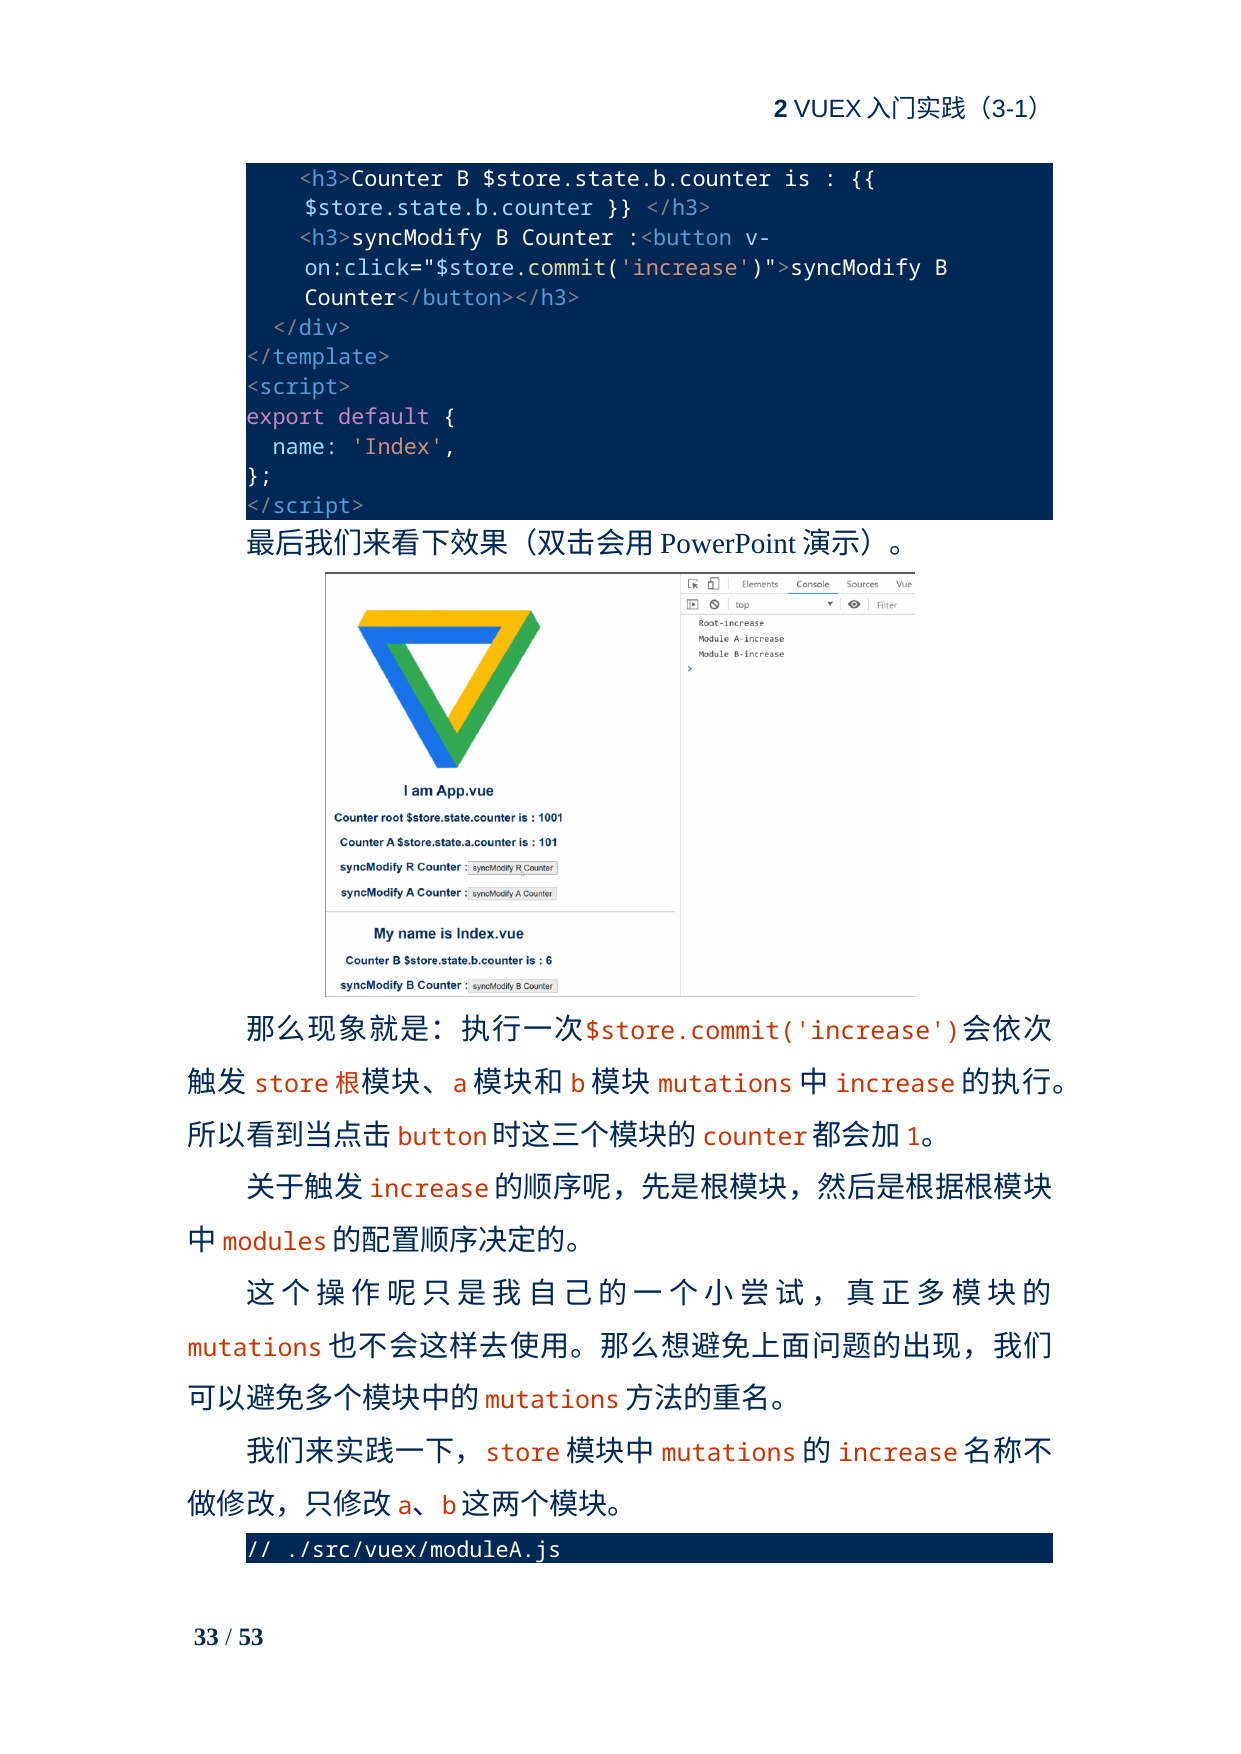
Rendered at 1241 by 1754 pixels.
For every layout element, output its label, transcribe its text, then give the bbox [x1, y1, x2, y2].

text </script> [246, 490, 1053, 520]
text 最后我们来看下效果（双击会用PowerPoint演示）。 [187, 520, 1053, 562]
text <h3>Counter B $store.state.b.counter is : {{ $store.state.b.counter }} </h3> [246, 163, 1053, 222]
text 这个操作呢只是我自己的一个小尝试，真正多模块的mutations也不会这样去使用。那么想避免上面问题的出现，我们可以避免多个模块中的mutations方法的重名。 [187, 1269, 1053, 1417]
text name: 'Index', [246, 431, 1053, 461]
text export default { [246, 401, 1053, 431]
text }; [246, 461, 1053, 490]
text <script> [246, 371, 1053, 401]
text 我们来实践一下，store模块中mutations的increase名称不做修改，只修改a、b这两个模块。 [187, 1428, 1053, 1523]
text <h3>syncModify B Counter :<button v-on:click="$store.commit('increase')">syncModify B Counter</button></h3> [246, 222, 1053, 312]
text </template> [246, 341, 1053, 371]
text 关于触发increase的顺序呢，先是根模块，然后是根据根模块中modules的配置顺序决定的。 [187, 1164, 1053, 1259]
text // ./src/vuex/moduleA.js [246, 1533, 1053, 1563]
text 那么现象就是：执行一次$store.commit('increase')会依次触发store根模块、a模块和b模块mutations中increase的执行。所以看到当点击button时这三个模块的counter都会加1。 [187, 1005, 1053, 1153]
text </div> [246, 312, 1053, 341]
